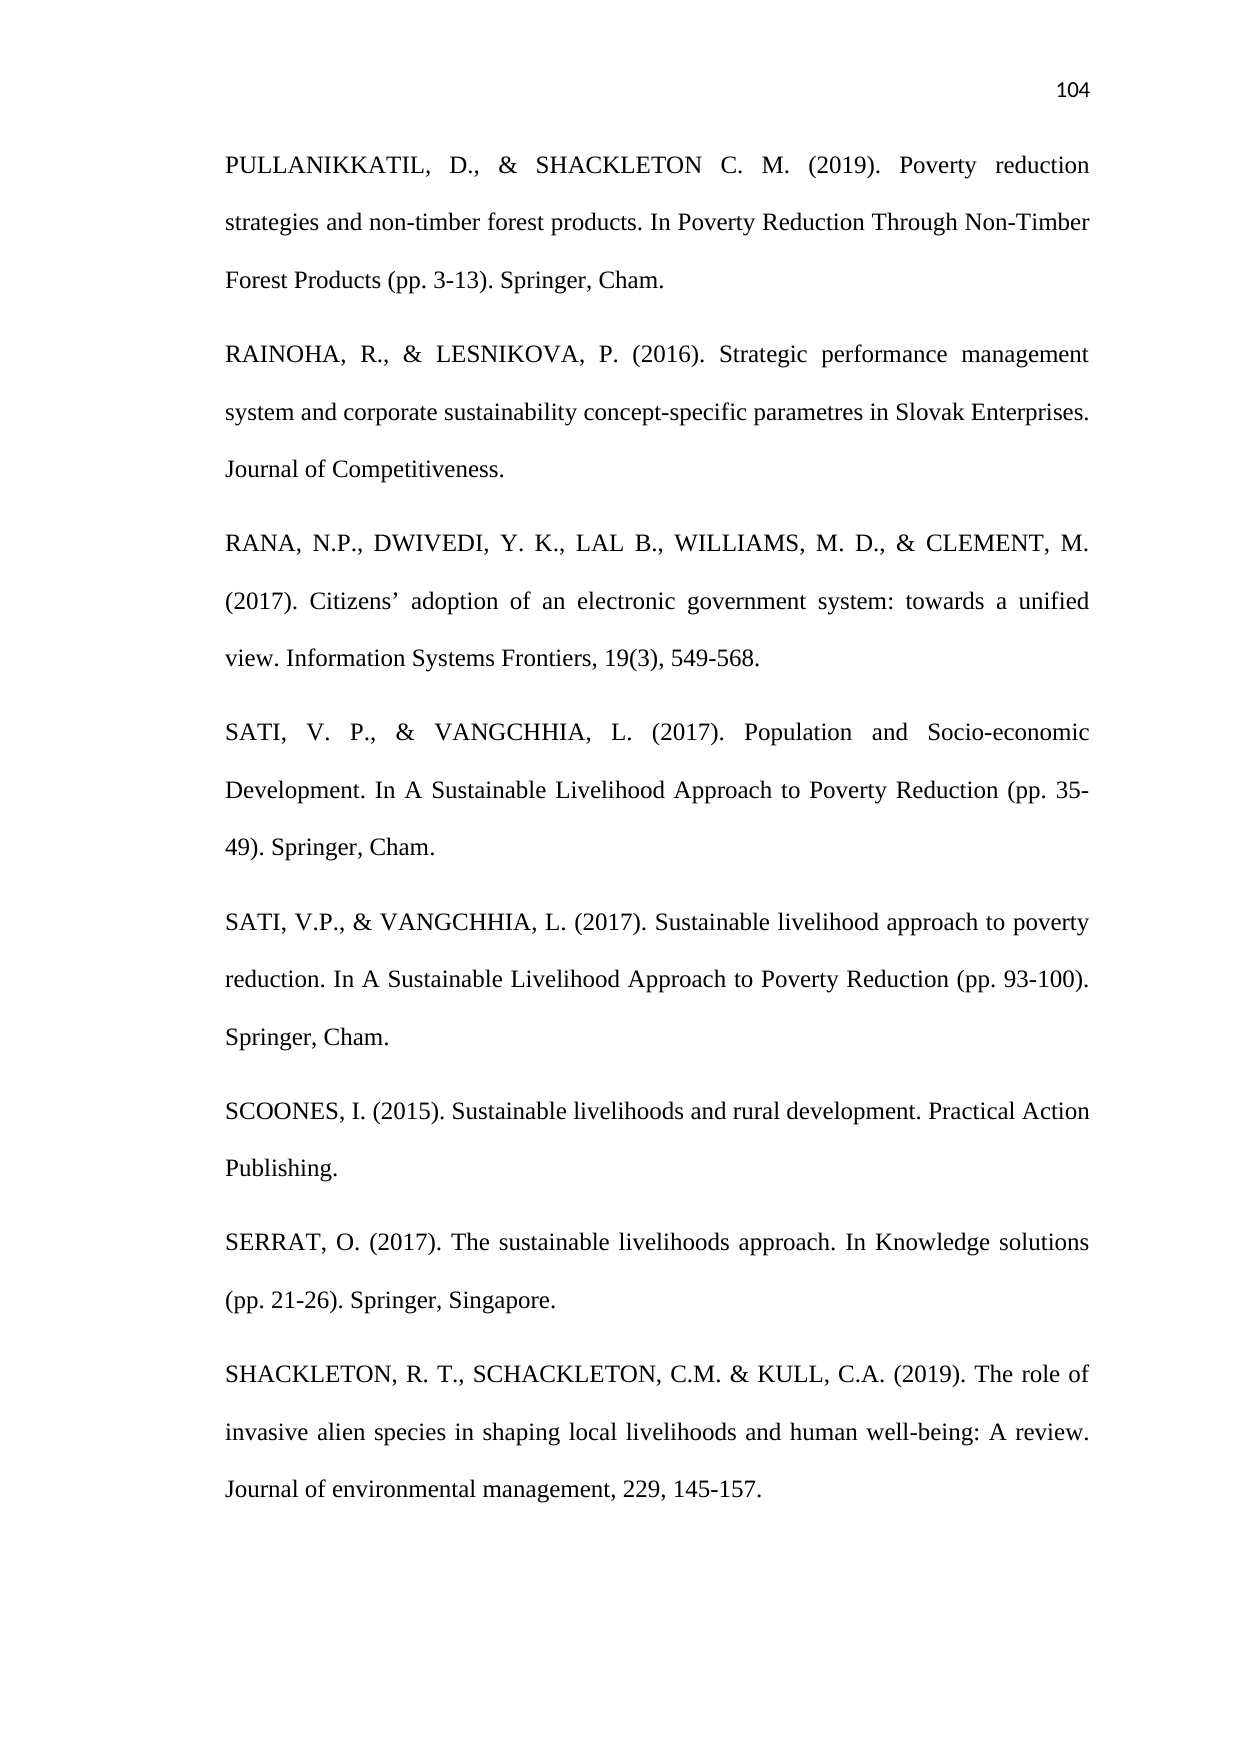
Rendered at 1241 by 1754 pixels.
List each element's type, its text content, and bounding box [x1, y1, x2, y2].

text RANA, N.P., DWIVEDI, Y. K., LAL B., WILLIAMS, M. D., & CLEMENT, M. (2017). Citizens’ adoption of an electronic government system: towards a unified view. Information Systems Frontiers, 19(3), 549-568. [225, 528, 1090, 672]
text RAINOHA, R., & LESNIKOVA, P. (2016). Strategic performance management system and corporate sustainability concept-specific parametres in Slovak Enterprises. Journal of Competitiveness. [225, 339, 1090, 483]
text SCOONES, I. (2015). Sustainable livelihoods and rural development. Practical Action Publishing. [225, 1096, 1090, 1182]
text SHACKLETON, R. T., SCHACKLETON, C.M. & KULL, C.A. (2019). The role of invasive alien species in shaping local livelihoods and human well-being: A review. Journal of environmental management, 229, 145-157. [225, 1359, 1090, 1503]
text SATI, V. P., & VANGCHHIA, L. (2017). Population and Socio-economic Development. In A Sustainable Livelihood Approach to Poverty Reduction (pp. 35-49). Springer, Cham. [225, 717, 1090, 861]
text SERRAT, O. (2017). The sustainable livelihoods approach. In Knowledge solutions (pp. 21-26). Springer, Singapore. [225, 1227, 1090, 1314]
text SATI, V.P., & VANGCHHIA, L. (2017). Sustainable livelihood approach to poverty reduction. In A Sustainable Livelihood Approach to Poverty Reduction (pp. 93-100). Springer, Cham. [225, 907, 1090, 1050]
text PULLANIKKATIL, D., & SHACKLETON C. M. (2019). Poverty reduction strategies and non-timber forest products. In Poverty Reduction Through Non-Timber Forest Products (pp. 3-13). Springer, Cham. [225, 150, 1090, 294]
